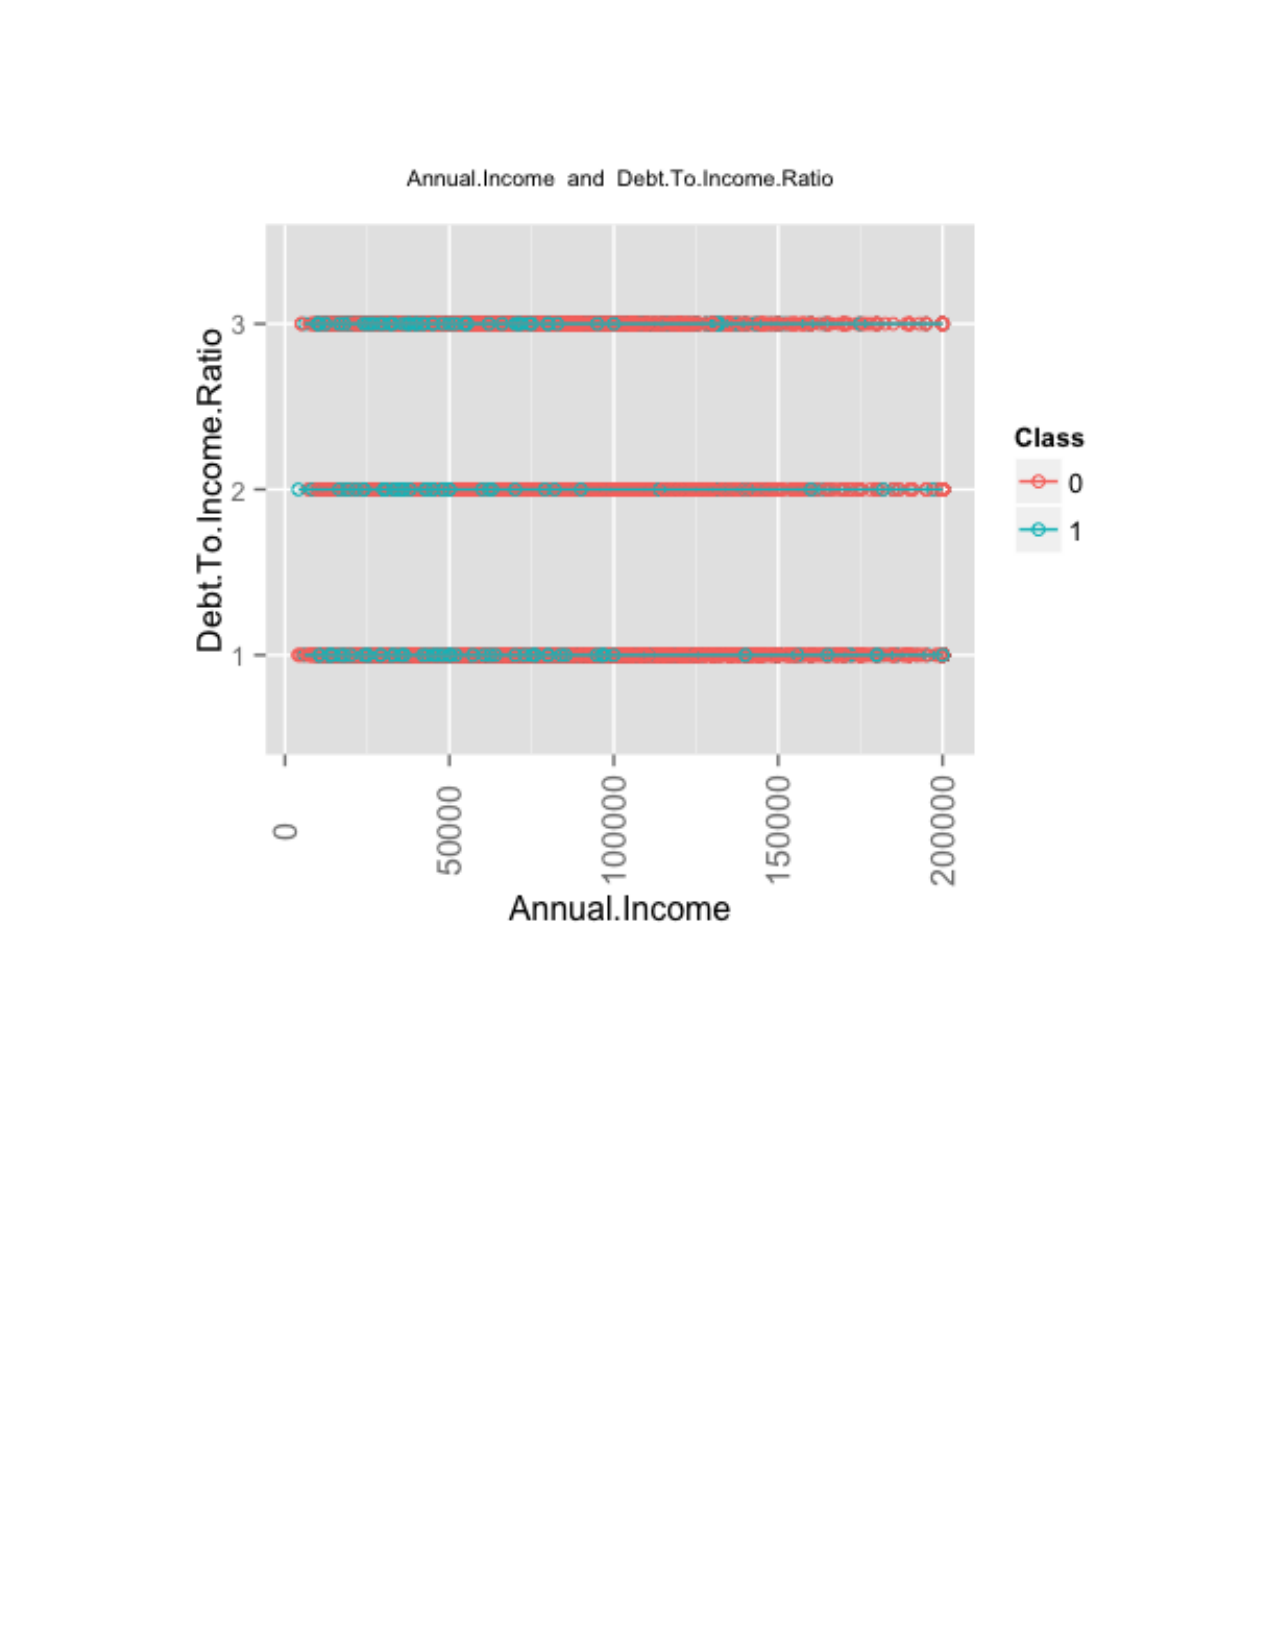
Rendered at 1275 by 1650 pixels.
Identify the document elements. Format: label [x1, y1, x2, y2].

picture [168, 150, 1169, 950]
